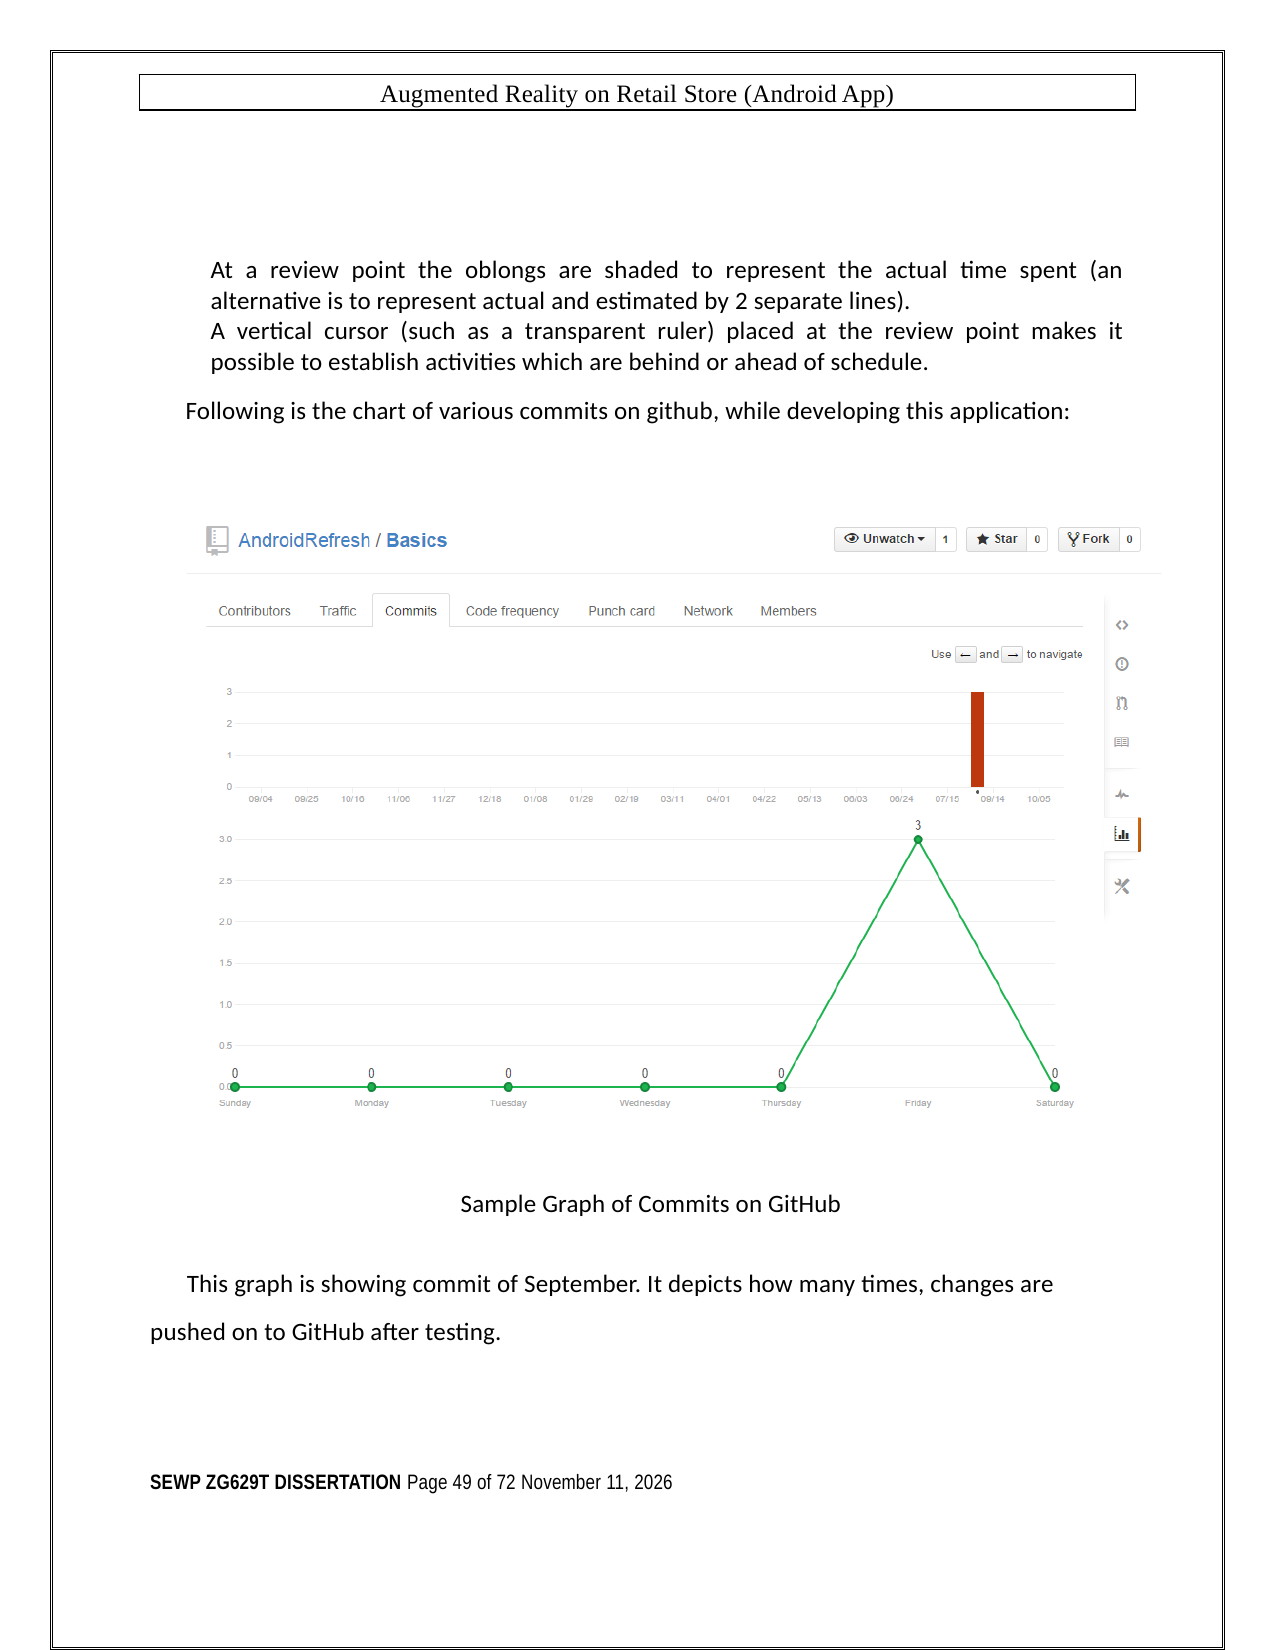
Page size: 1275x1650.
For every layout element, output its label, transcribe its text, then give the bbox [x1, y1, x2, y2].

text This graph is showing commit of September. It depicts how many times, changes are pushed on to GitHub after testing. [150, 1268, 1125, 1347]
picture [186, 515, 1162, 1141]
text A vertical cursor (such as a transparent ruler) placed at the review point makes it possible to establish activities which are behind or ahead of schedule. [210, 315, 1125, 376]
text Following is the chart of various commits on github, while developing this application: [185, 395, 1125, 426]
text Sample Graph of Commits on GitHub [460, 1188, 1125, 1219]
text At a review point the oblongs are shaded to represent the actual time spent (an alternative is to represent actual and estimated by 2 separate lines). [210, 254, 1125, 315]
